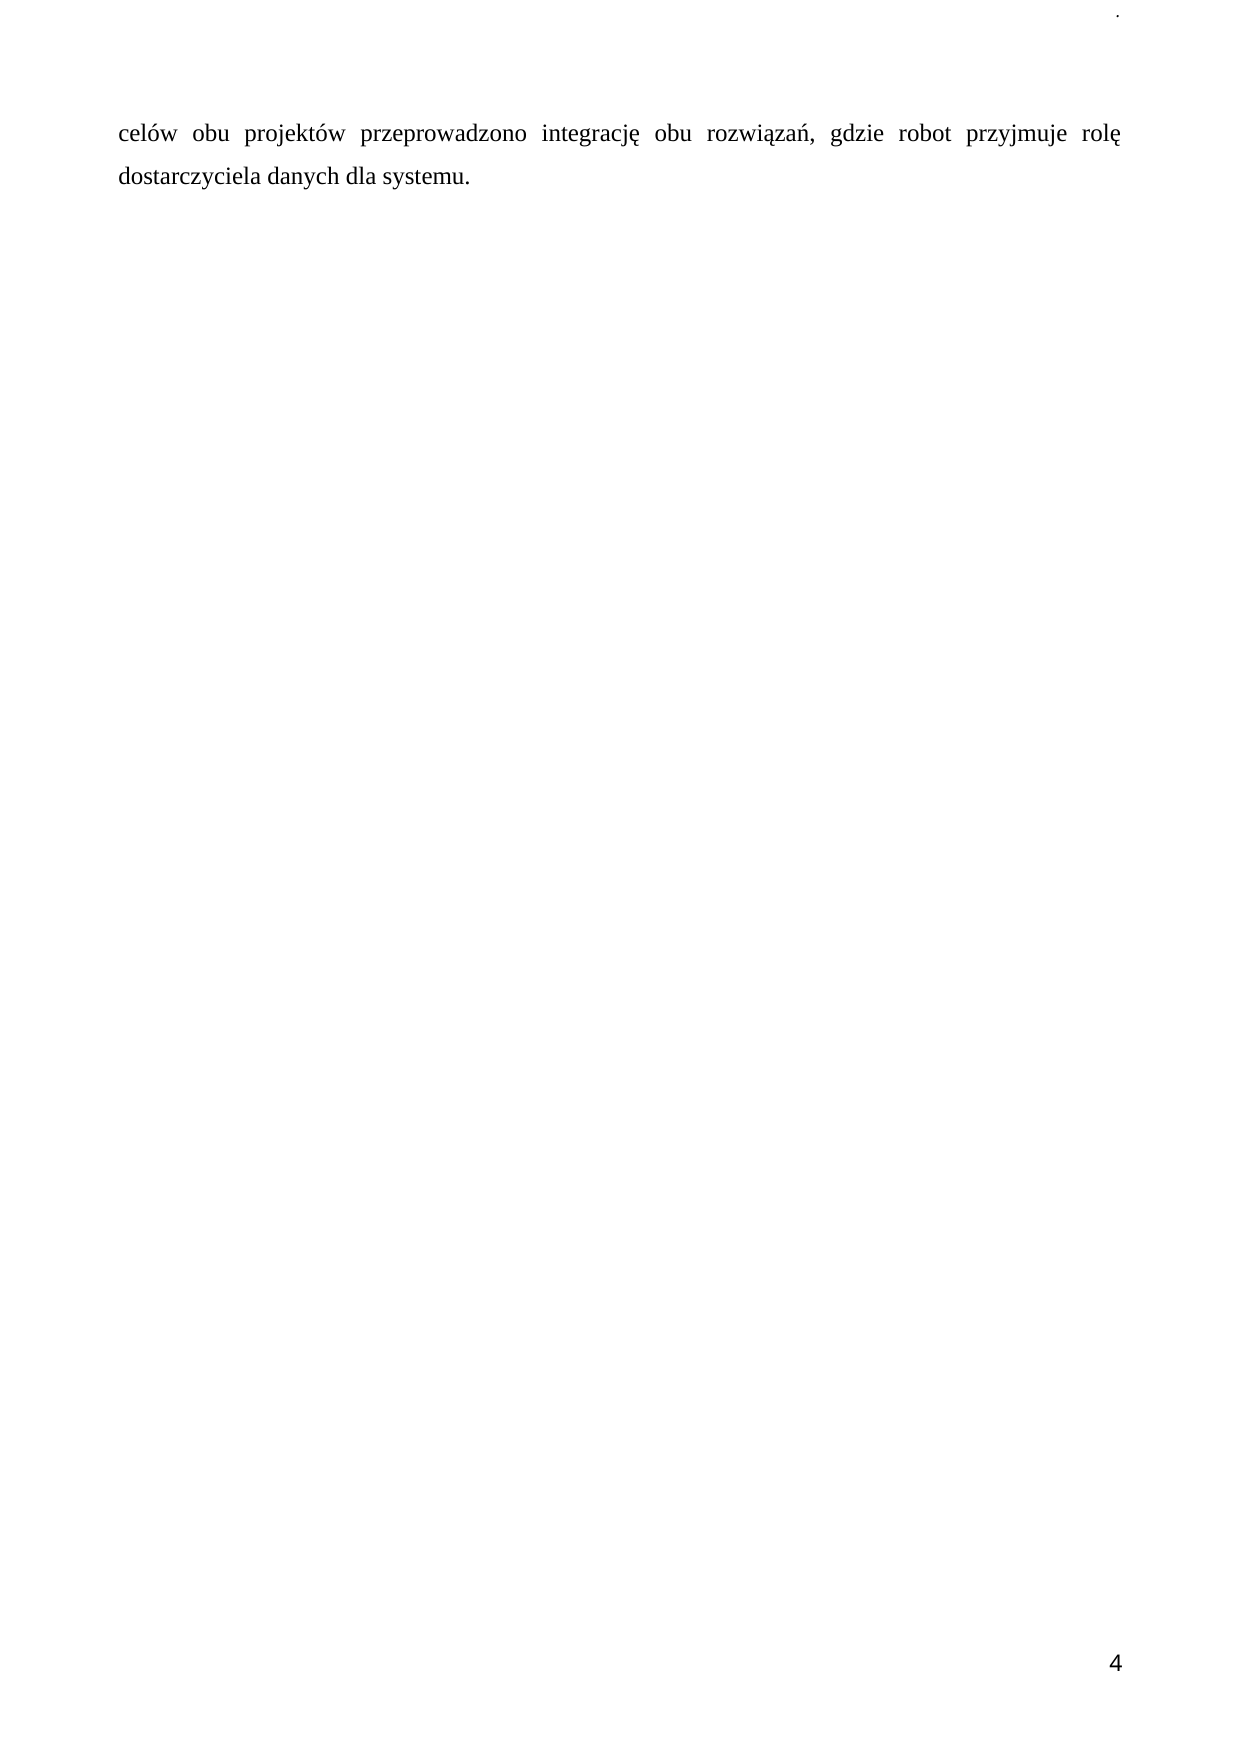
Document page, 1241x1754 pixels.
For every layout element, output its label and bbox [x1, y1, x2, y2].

text [118, 118, 1122, 190]
